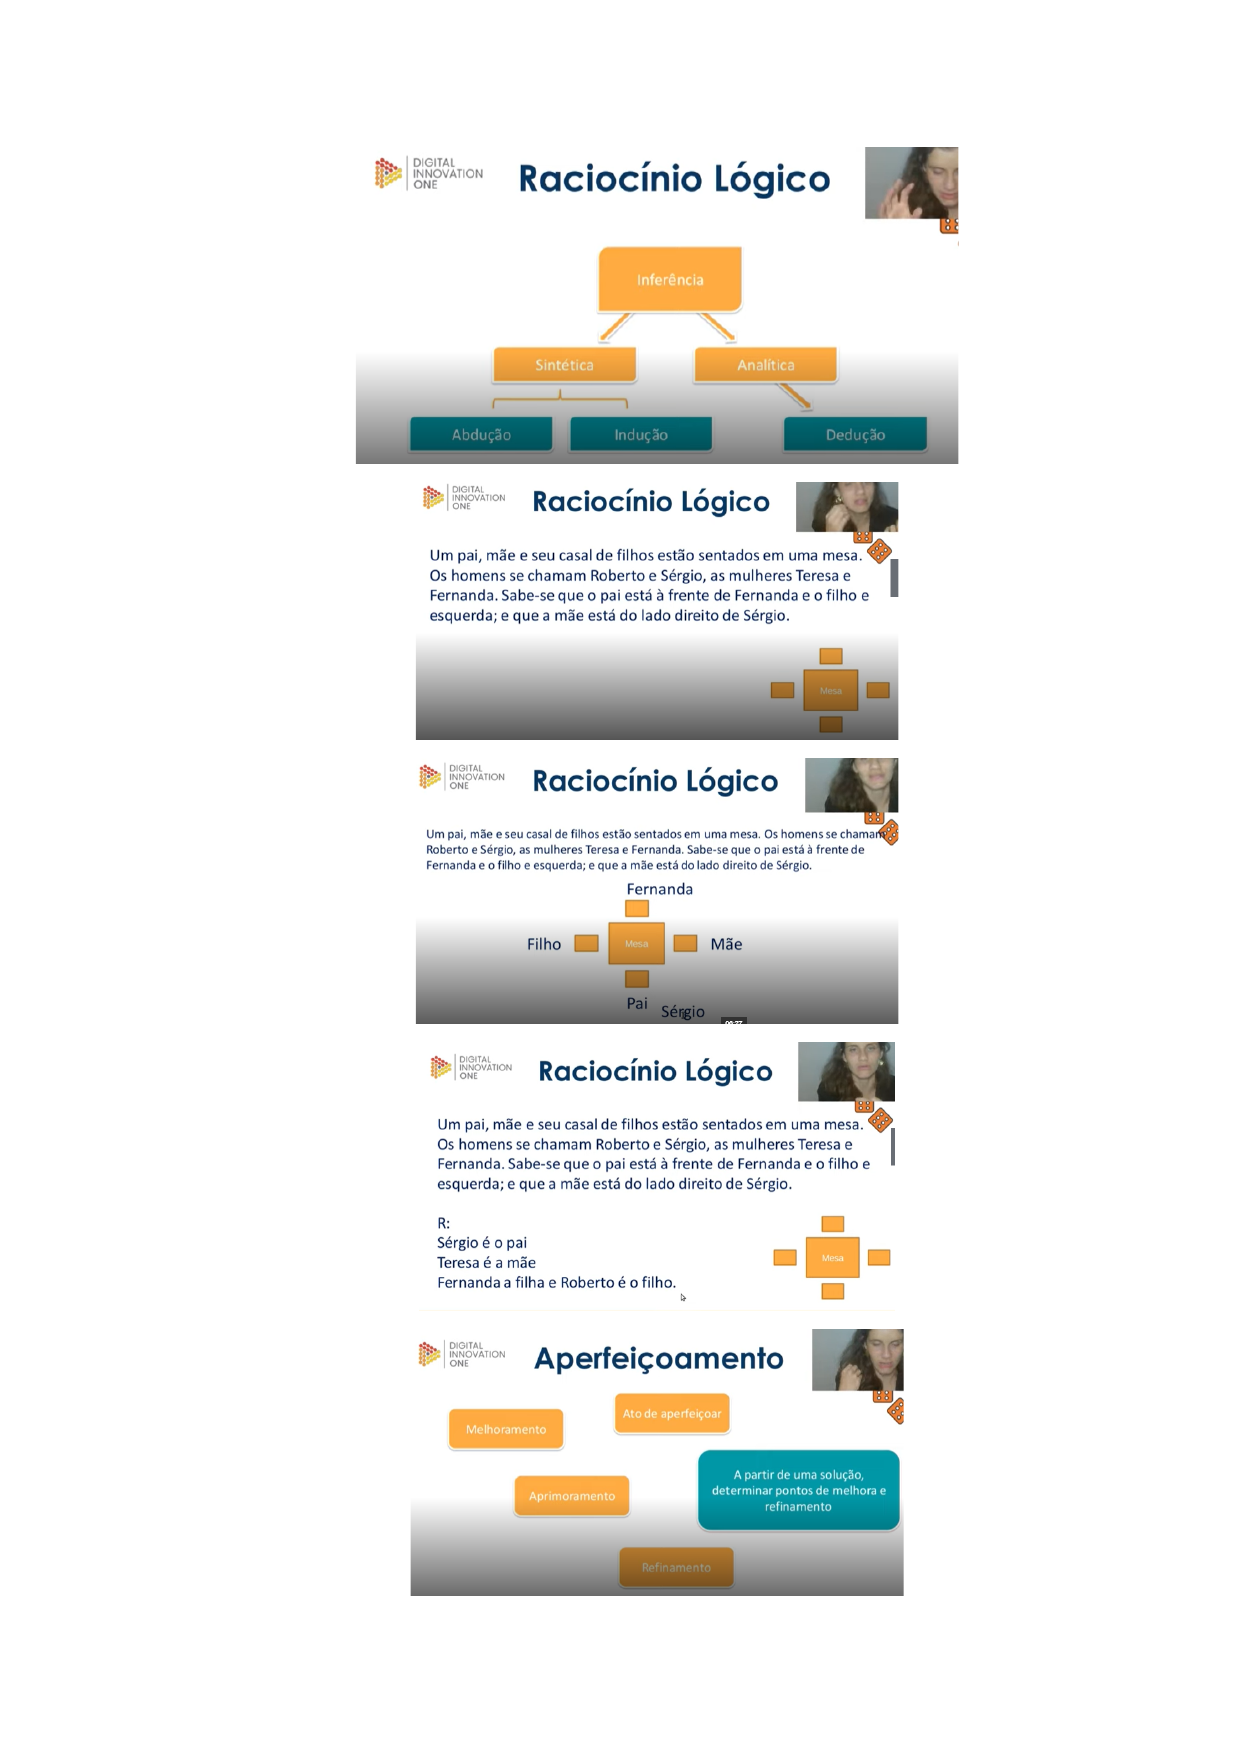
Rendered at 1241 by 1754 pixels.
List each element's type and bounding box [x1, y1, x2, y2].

picture [410, 1329, 904, 1596]
picture [415, 482, 899, 740]
picture [415, 758, 899, 1024]
picture [419, 1042, 895, 1311]
picture [355, 147, 959, 464]
